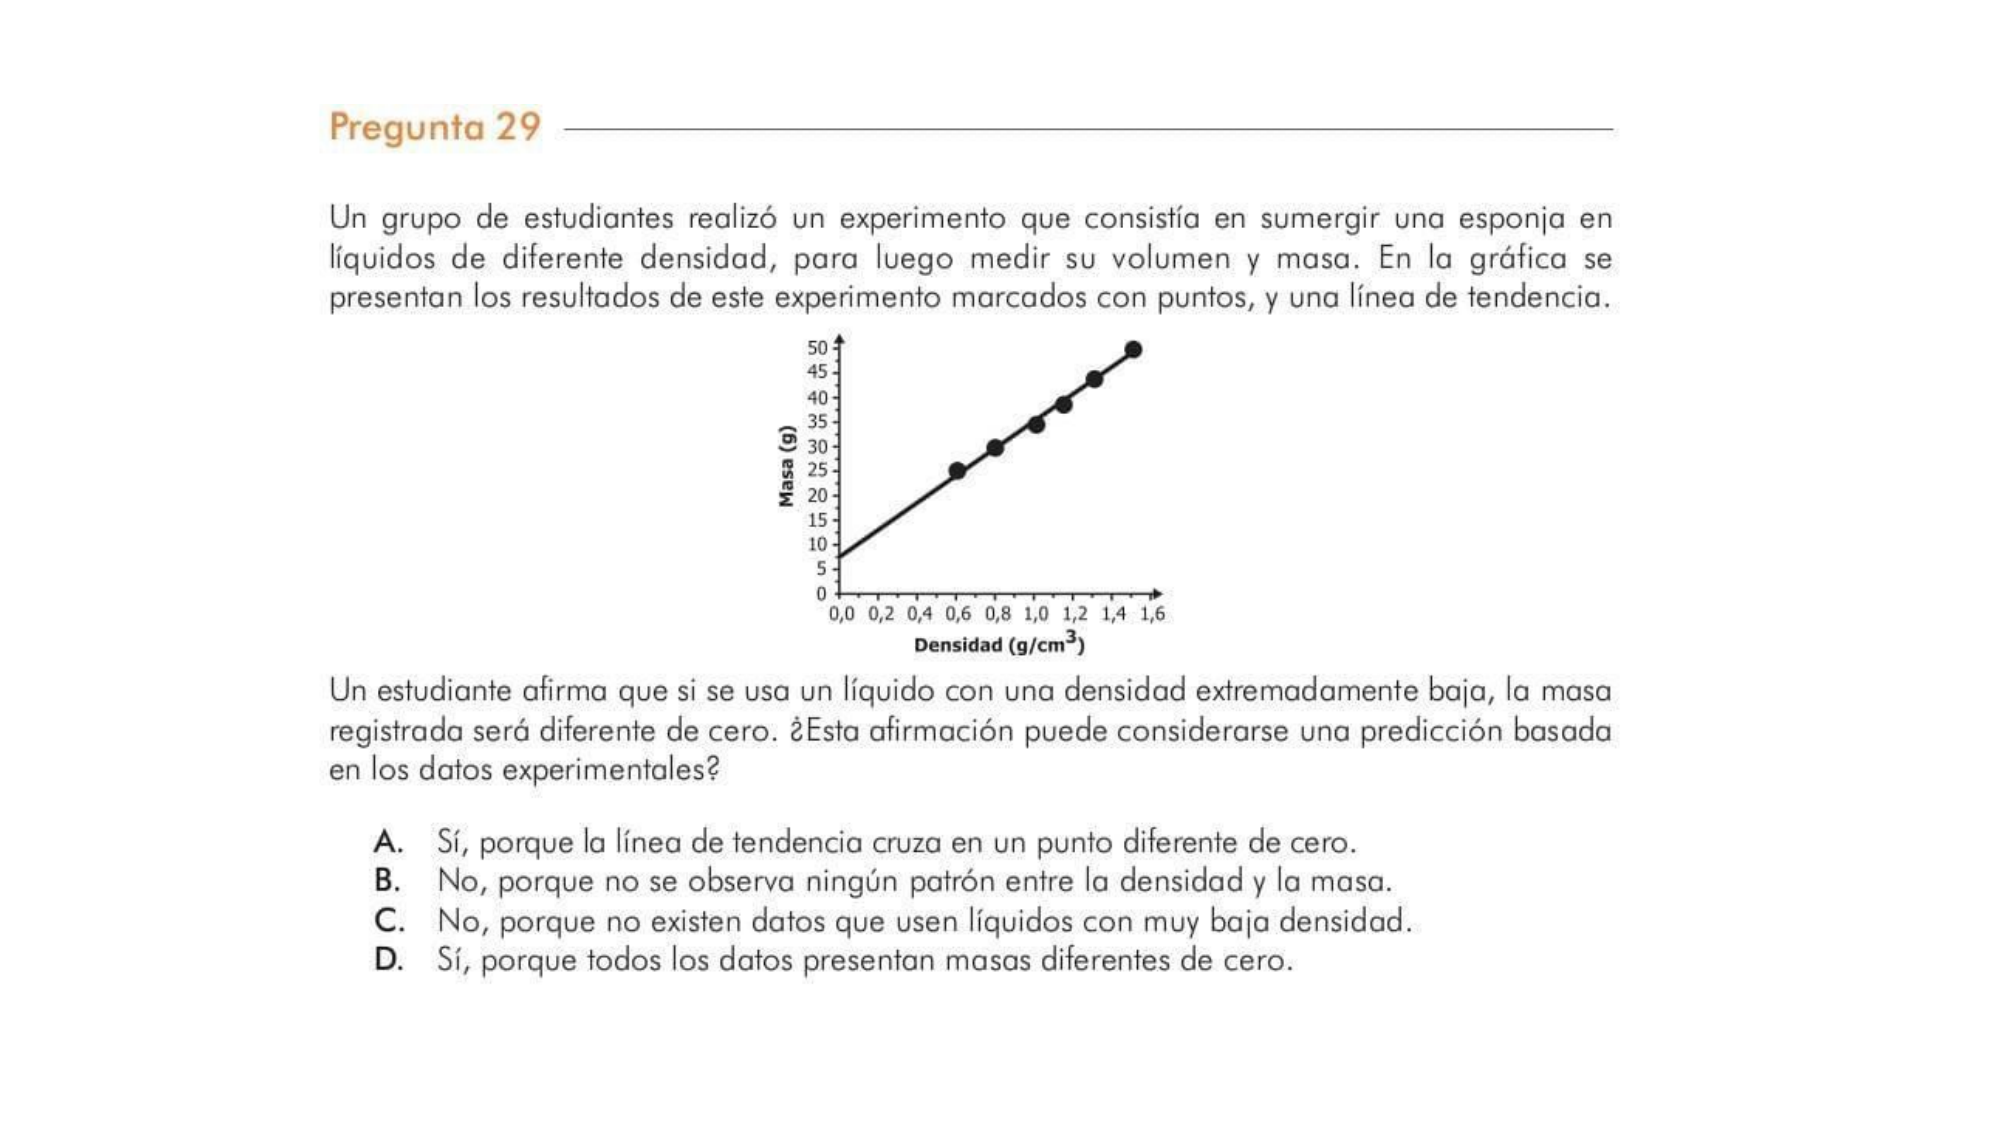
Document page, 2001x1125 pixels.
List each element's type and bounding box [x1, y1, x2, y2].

picture [295, 104, 1691, 1012]
